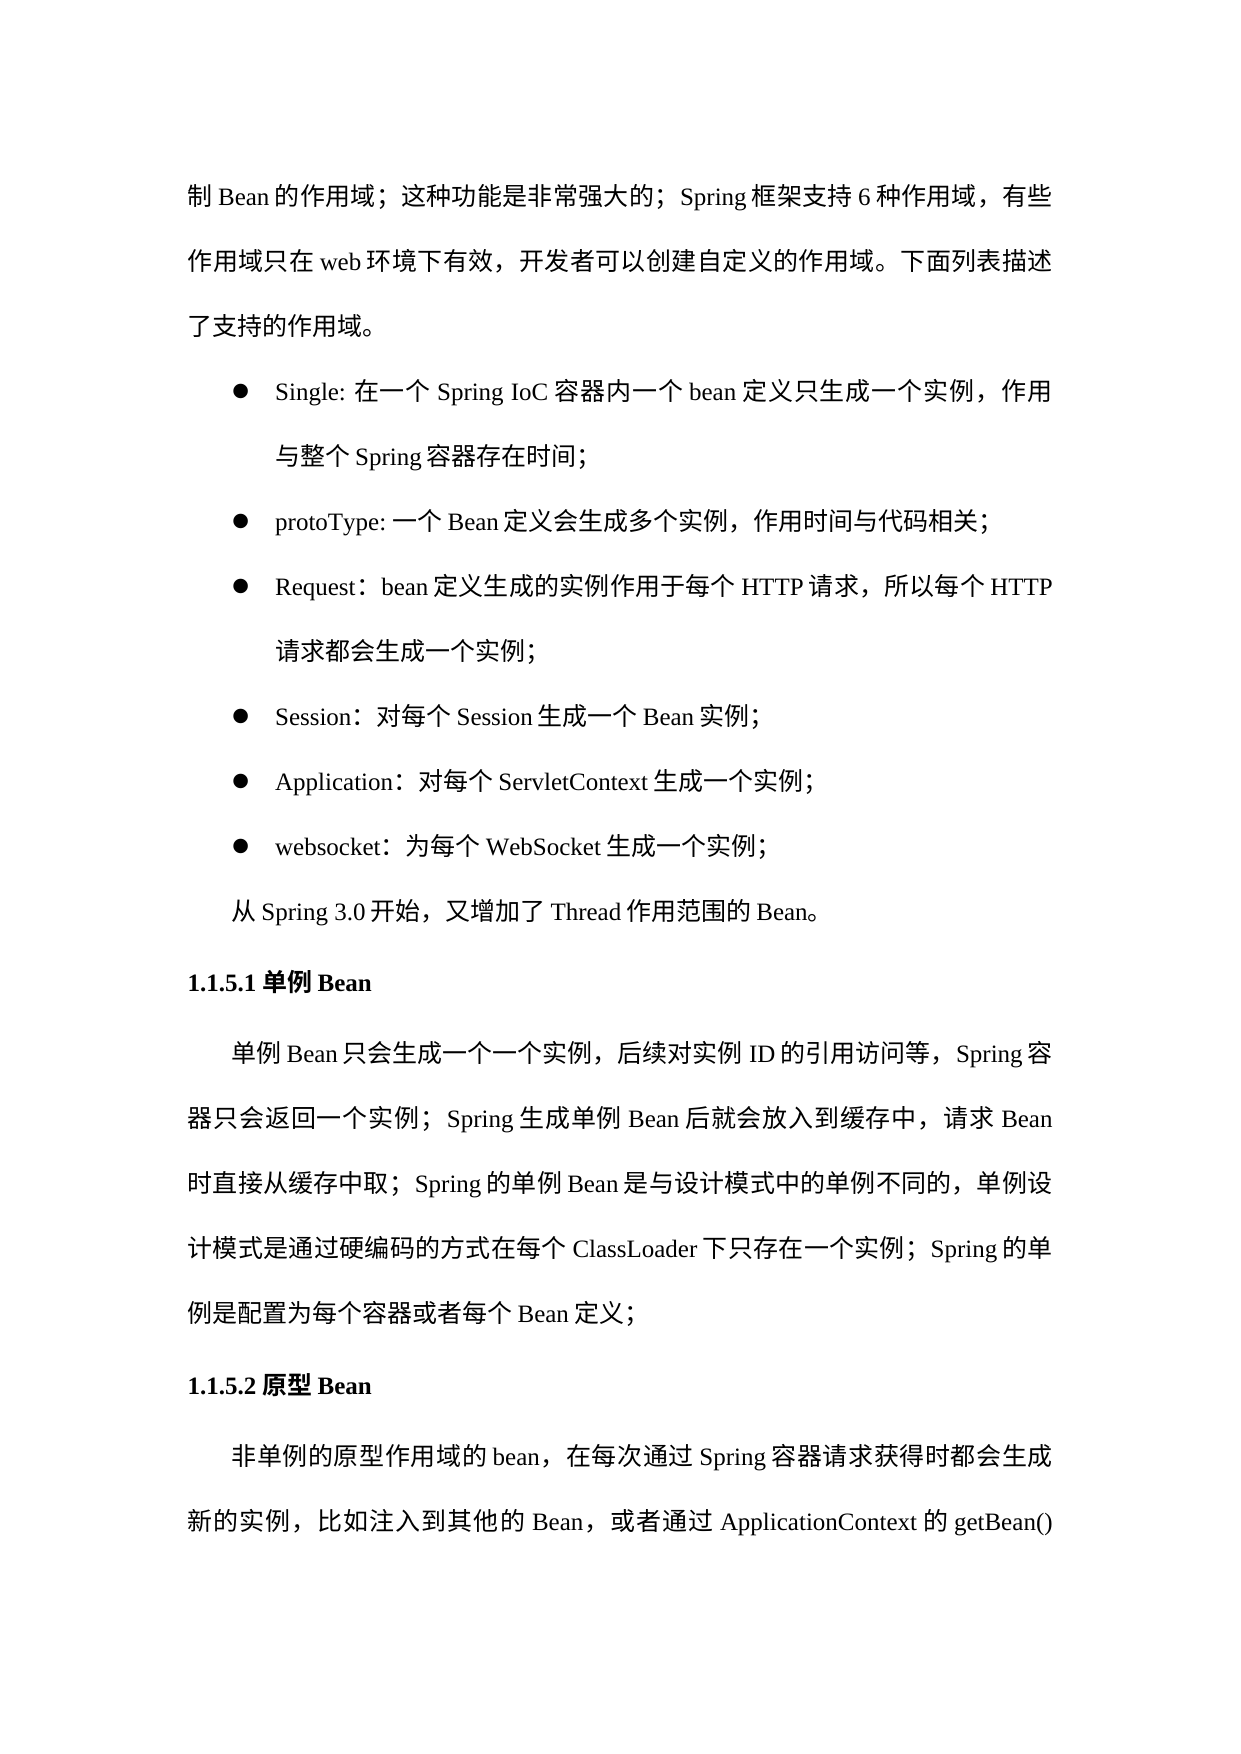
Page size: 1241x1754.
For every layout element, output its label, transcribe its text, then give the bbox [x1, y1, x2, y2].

subtitle 1.1.5.1 单例Bean [187, 948, 1053, 1013]
subtitle 1.1.5.2 原型Bean [187, 1351, 1053, 1416]
list websocket：为每个WebSocket生成一个实例； [231, 812, 1053, 877]
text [187, 162, 1053, 357]
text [187, 1422, 1053, 1552]
list protoType: 一个Bean定义会生成多个实例，作用时间与代码相关； [231, 487, 1053, 552]
text 从Spring 3.0开始，又增加了Thread作用范围的Bean。 [187, 877, 1053, 942]
list Session：对每个Session生成一个Bean实例； [231, 682, 1053, 747]
list Single: 在一个Spring IoC容器内一个bean定义只生成一个实例，作用与整个Spring容器存在时间； [231, 357, 1053, 487]
list Request：bean定义生成的实例作用于每个HTTP请求，所以每个HTTP请求都会生成一个实例； [231, 552, 1053, 682]
list Application：对每个ServletContext生成一个实例； [231, 747, 1053, 812]
text 单例Bean只会生成一个一个实例，后续对实例ID的引用访问等，Spring容器只会返回一个实例；Spring生成单例Bean后就会放入到缓存中，请求Bean时直接从缓存中取；Spring的单例Bean是与设计模式中的单例不同的，单例设计模式是通过硬编码的方式在每个ClassLoader下只存在一个实例；Spring的单例是配置为每个容器或者每个Bean定义； [187, 1019, 1053, 1344]
